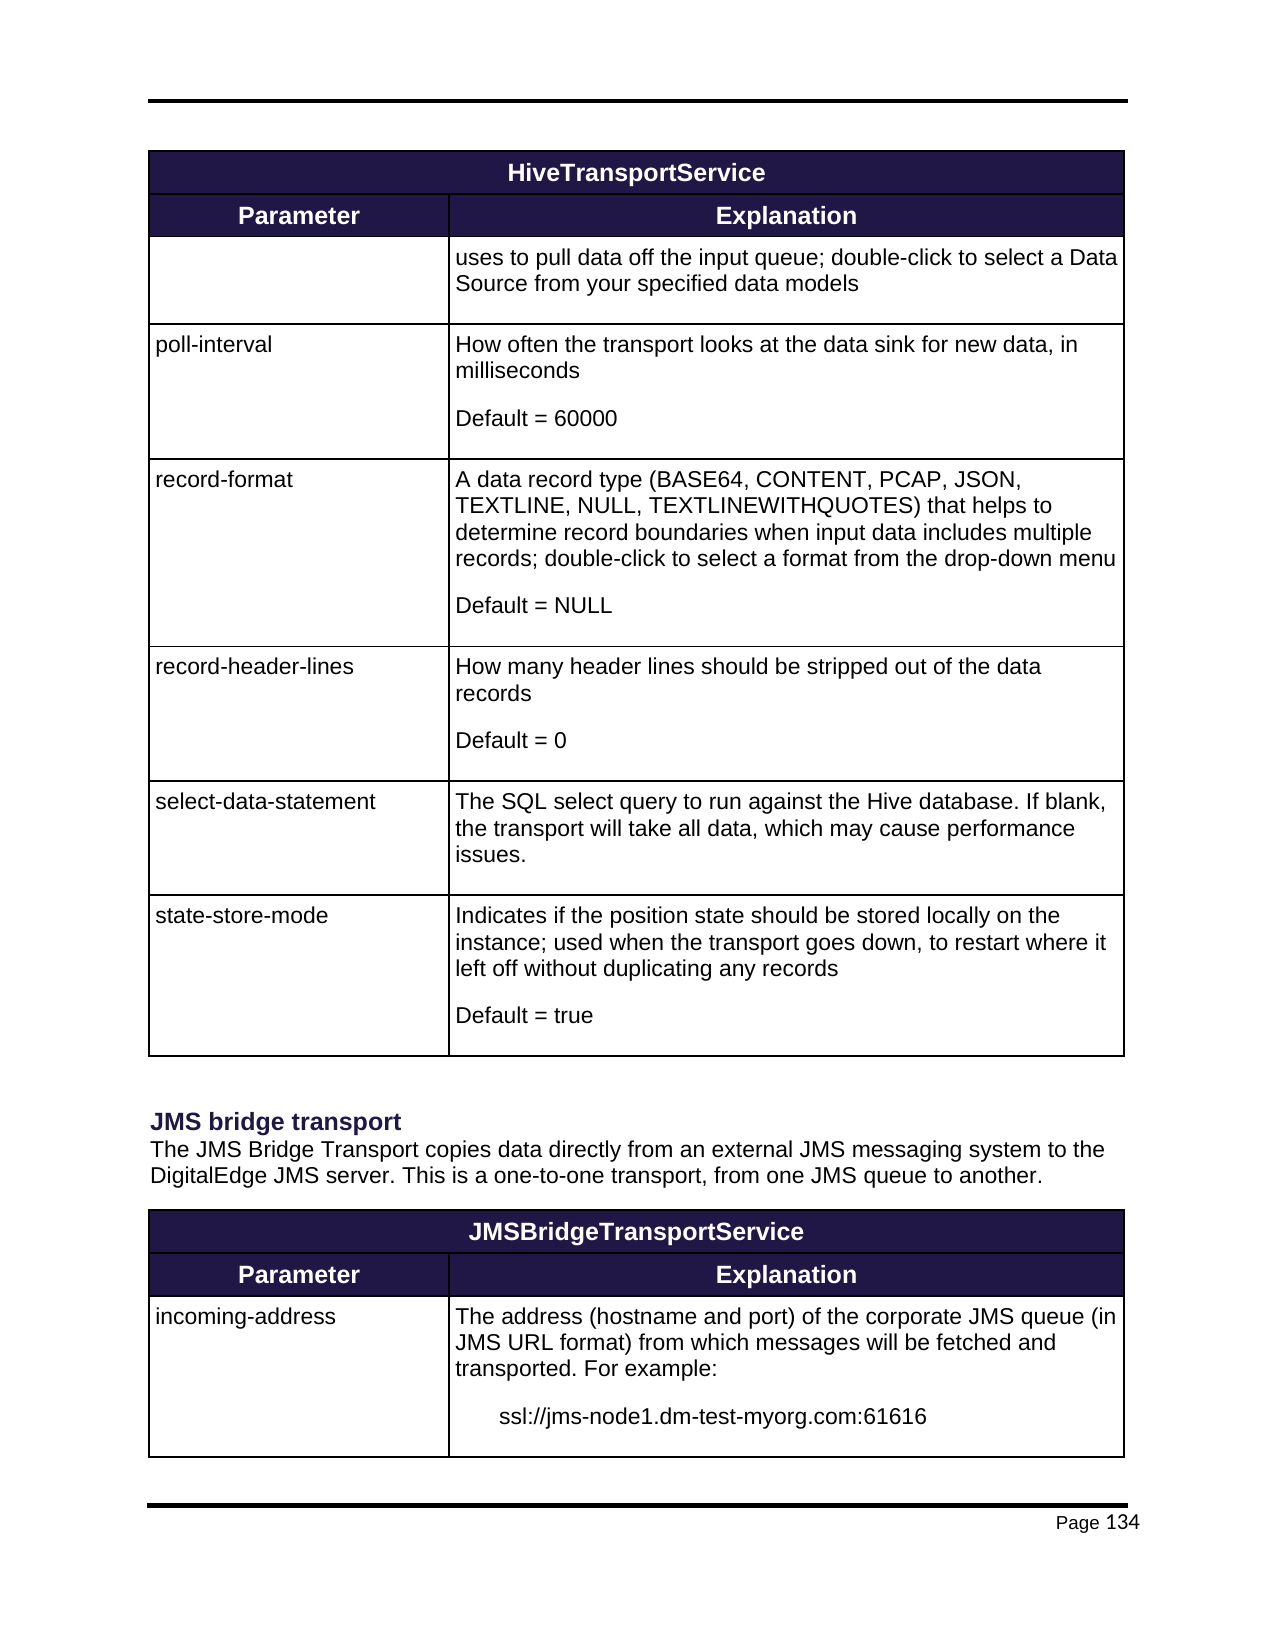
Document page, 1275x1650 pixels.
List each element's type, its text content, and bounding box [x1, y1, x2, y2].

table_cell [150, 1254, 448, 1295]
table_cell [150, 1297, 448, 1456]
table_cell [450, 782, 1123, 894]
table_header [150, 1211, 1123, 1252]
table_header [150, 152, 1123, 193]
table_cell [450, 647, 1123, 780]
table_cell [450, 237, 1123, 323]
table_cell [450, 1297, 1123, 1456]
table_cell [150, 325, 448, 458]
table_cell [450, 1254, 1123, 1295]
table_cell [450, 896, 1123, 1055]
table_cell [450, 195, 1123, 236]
subtitle JMS bridge transport [150, 1107, 1125, 1136]
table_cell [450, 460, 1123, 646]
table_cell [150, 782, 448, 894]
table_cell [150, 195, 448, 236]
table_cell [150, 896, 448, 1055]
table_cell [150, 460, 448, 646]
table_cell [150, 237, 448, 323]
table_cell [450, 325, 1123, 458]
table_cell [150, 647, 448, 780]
text The JMS Bridge Transport copies data directly from an external JMS messaging system to the DigitalEdge JMS server. This is a one-to-one transport, from one JMS queue to another. [150, 1136, 1125, 1188]
